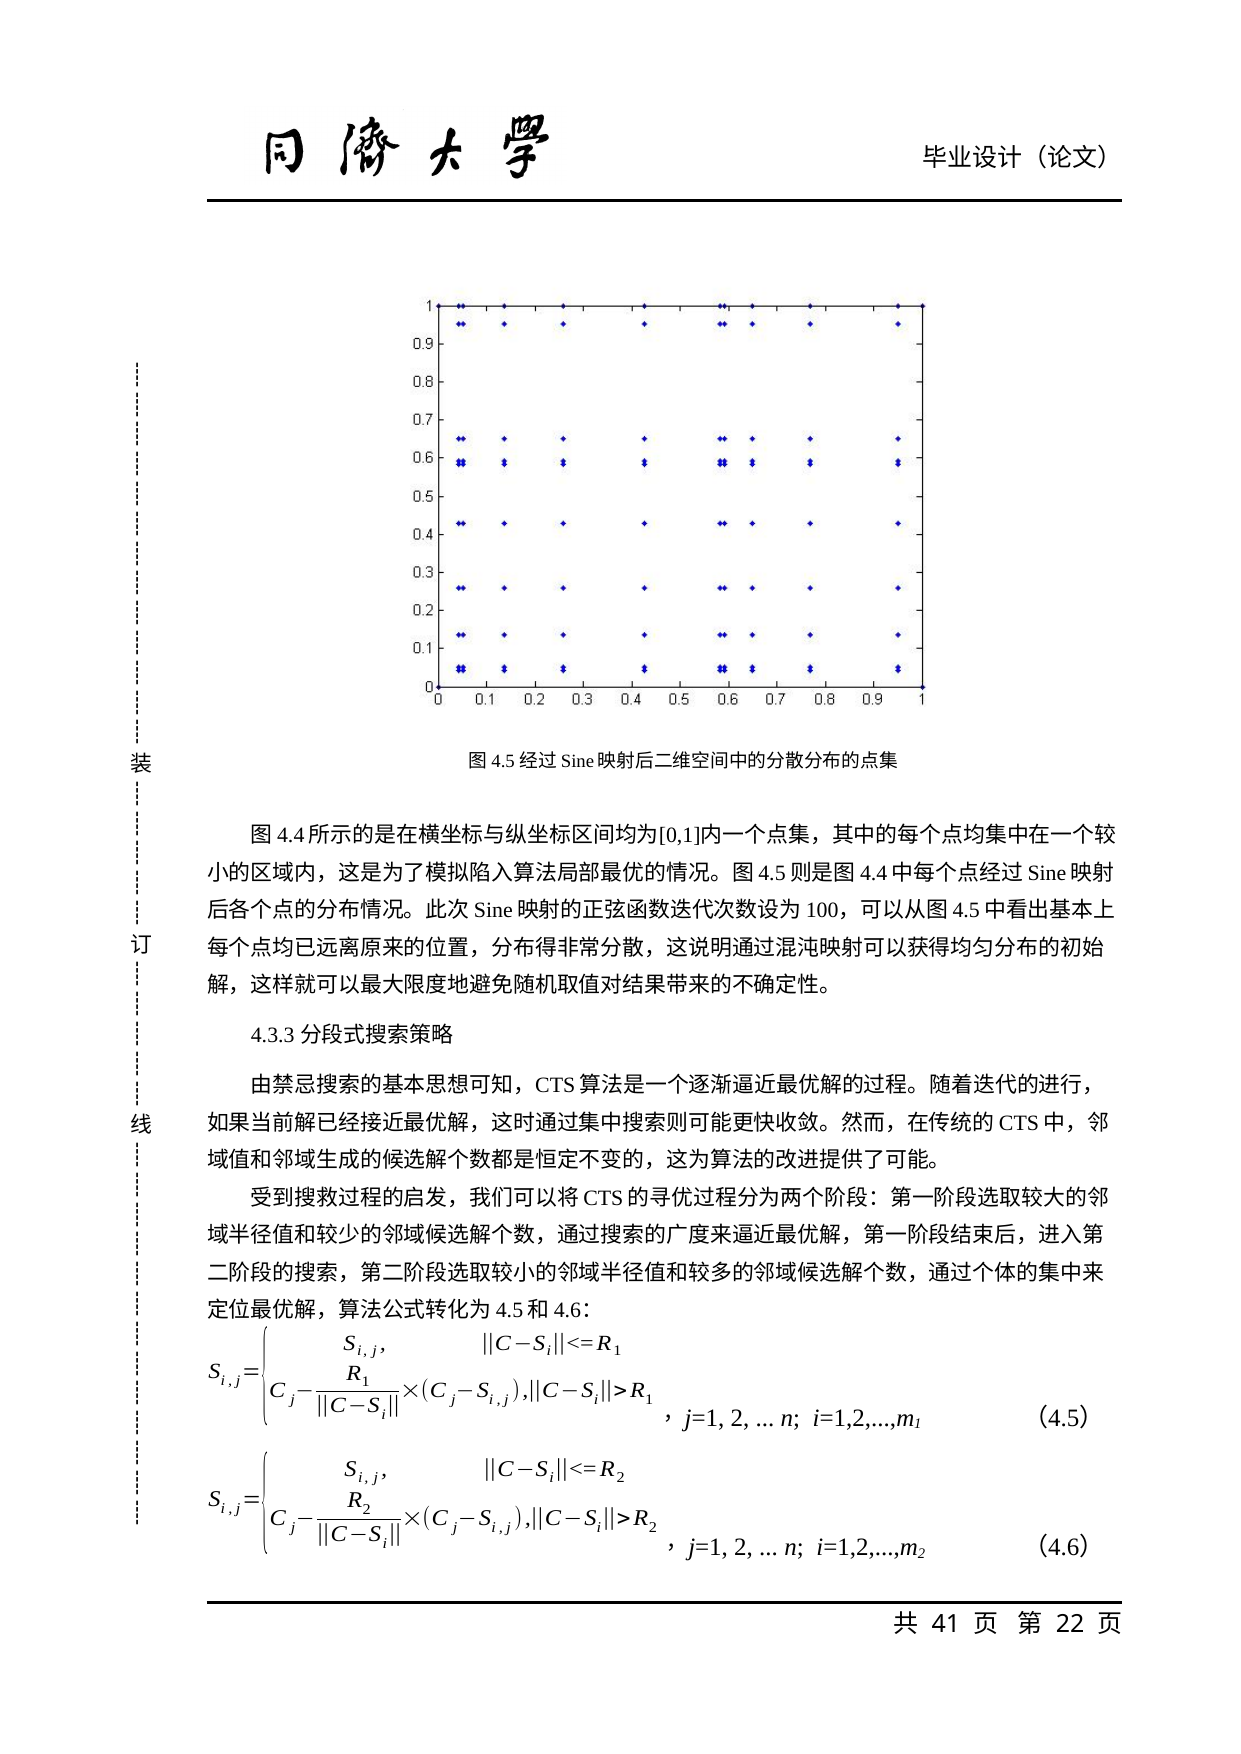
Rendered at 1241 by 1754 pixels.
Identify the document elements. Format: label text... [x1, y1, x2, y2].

subtitle 4.3.3 分段式搜索策略 [207, 1013, 1122, 1050]
picture [357, 270, 981, 738]
text 由禁忌搜索的基本思想可知，CTS算法是一个逐渐逼近最优解的过程。随着迭代的进行，如果当前解已经接近最优解，这时通过集中搜索则可能更快收敛。然而，在传统的CTS中，邻域值和邻域生成的候选解个数都是恒定不变的，这为算法的改进提供了可能。 [207, 1063, 1122, 1175]
text ， j=1, 2, ... n; i=1,2,...,m1 （4.5） [207, 1325, 1122, 1434]
text 图4.4所示的是在横坐标与纵坐标区间均为[0,1]内一个点集，其中的每个点均集中在一个较小的区域内，这是为了模拟陷入算法局部最优的情况。图4.5则是图4.4中每个点经过Sine映射后各个点的分布情况。此次Sine映射的正弦函数迭代次数设为100，可以从图4.5中看出基本上每个点均已远离原来的位置，分布得非常分散，这说明通过混沌映射可以获得均匀分布的初始解，这样就可以最大限度地避免随机取值对结果带来的不确定性。 [207, 813, 1122, 1000]
picture [244, 106, 567, 185]
text ， j=1, 2, ... n; i=1,2,...,m2 （4.6） [207, 1451, 1122, 1563]
text 受到搜救过程的启发，我们可以将CTS的寻优过程分为两个阶段：第一阶段选取较大的邻域半径值和较少的邻域候选解个数，通过搜索的广度来逼近最优解，第一阶段结束后，进入第二阶段的搜索，第二阶段选取较小的邻域半径值和较多的邻域候选解个数，通过个体的集中来定位最优解，算法公式转化为4.5和4.6： [207, 1175, 1122, 1325]
